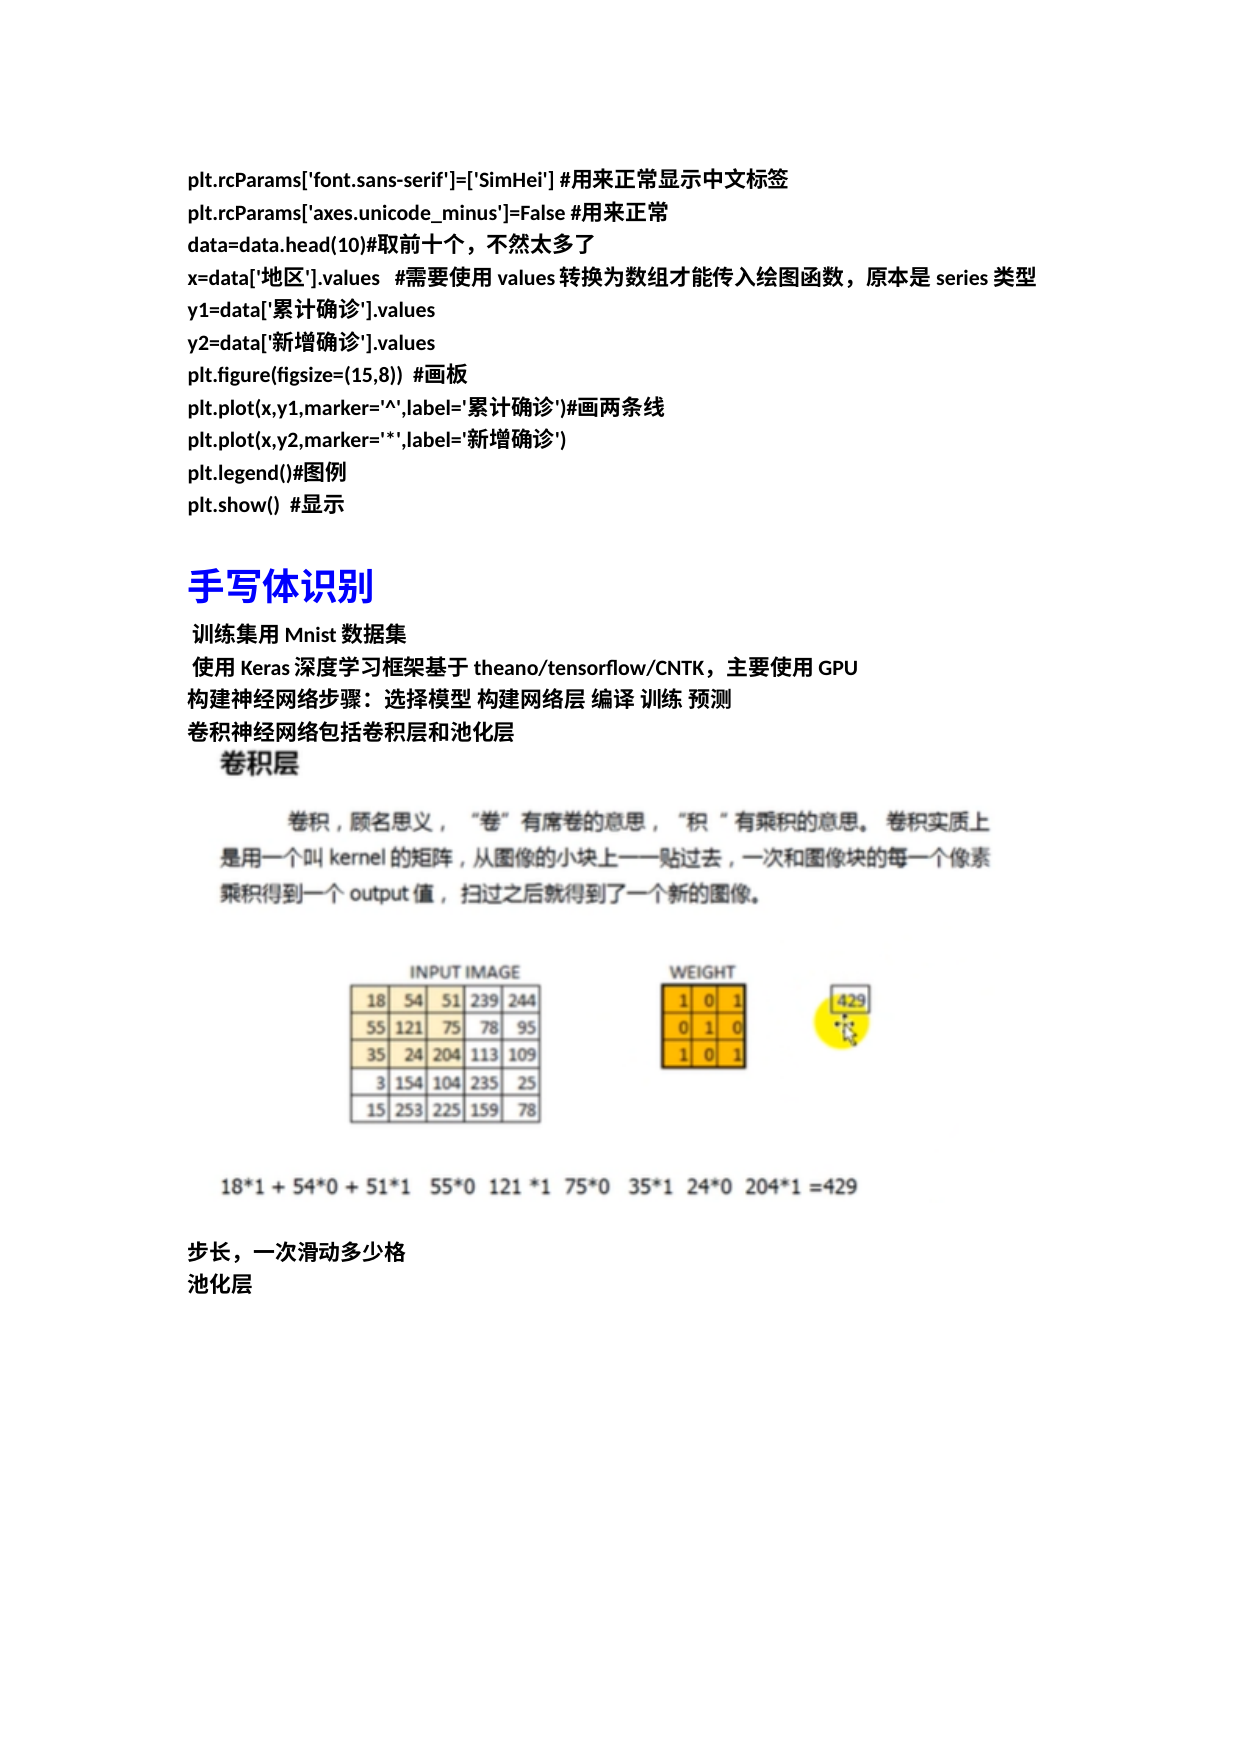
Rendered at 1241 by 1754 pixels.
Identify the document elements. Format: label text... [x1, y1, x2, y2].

text plt.rcParams['axes.unicode_minus']=False #用来正常 [187, 194, 1053, 227]
text plt.figure(figsize=(15,8)) #画板 [187, 357, 1053, 389]
text 卷积神经网络包括卷积层和池化层 [187, 714, 1053, 747]
text plt.legend()#图例 [187, 454, 1053, 487]
text plt.rcParams['font.sans-serif']=['SimHei'] #用来正常显示中文标签 [187, 162, 1053, 194]
text 使用Keras深度学习框架基于theano/tensorflow/CNTK，主要使用GPU [187, 649, 1053, 682]
text 步长，一次滑动多少格 [187, 1234, 1053, 1267]
text 手写体识别 [187, 552, 1053, 617]
text 构建神经网络步骤：选择模型 构建网络层 编译 训练 预测 [187, 682, 1053, 714]
text plt.show() #显示 [187, 487, 1053, 519]
text y1=data['累计确诊'].values [187, 292, 1053, 324]
text 训练集用Mnist数据集 [187, 617, 1053, 649]
text plt.plot(x,y1,marker='^',label='累计确诊')#画两条线 [187, 389, 1053, 422]
text 池化层 [187, 1267, 1053, 1299]
text y2=data['新增确诊'].values [187, 324, 1053, 357]
text plt.plot(x,y2,marker='*',label='新增确诊') [187, 422, 1053, 454]
picture [187, 747, 1010, 1203]
text data=data.head(10)#取前十个，不然太多了 [187, 227, 1053, 259]
text x=data['地区'].values #需要使用values转换为数组才能传入绘图函数，原本是series类型 [187, 259, 1053, 292]
